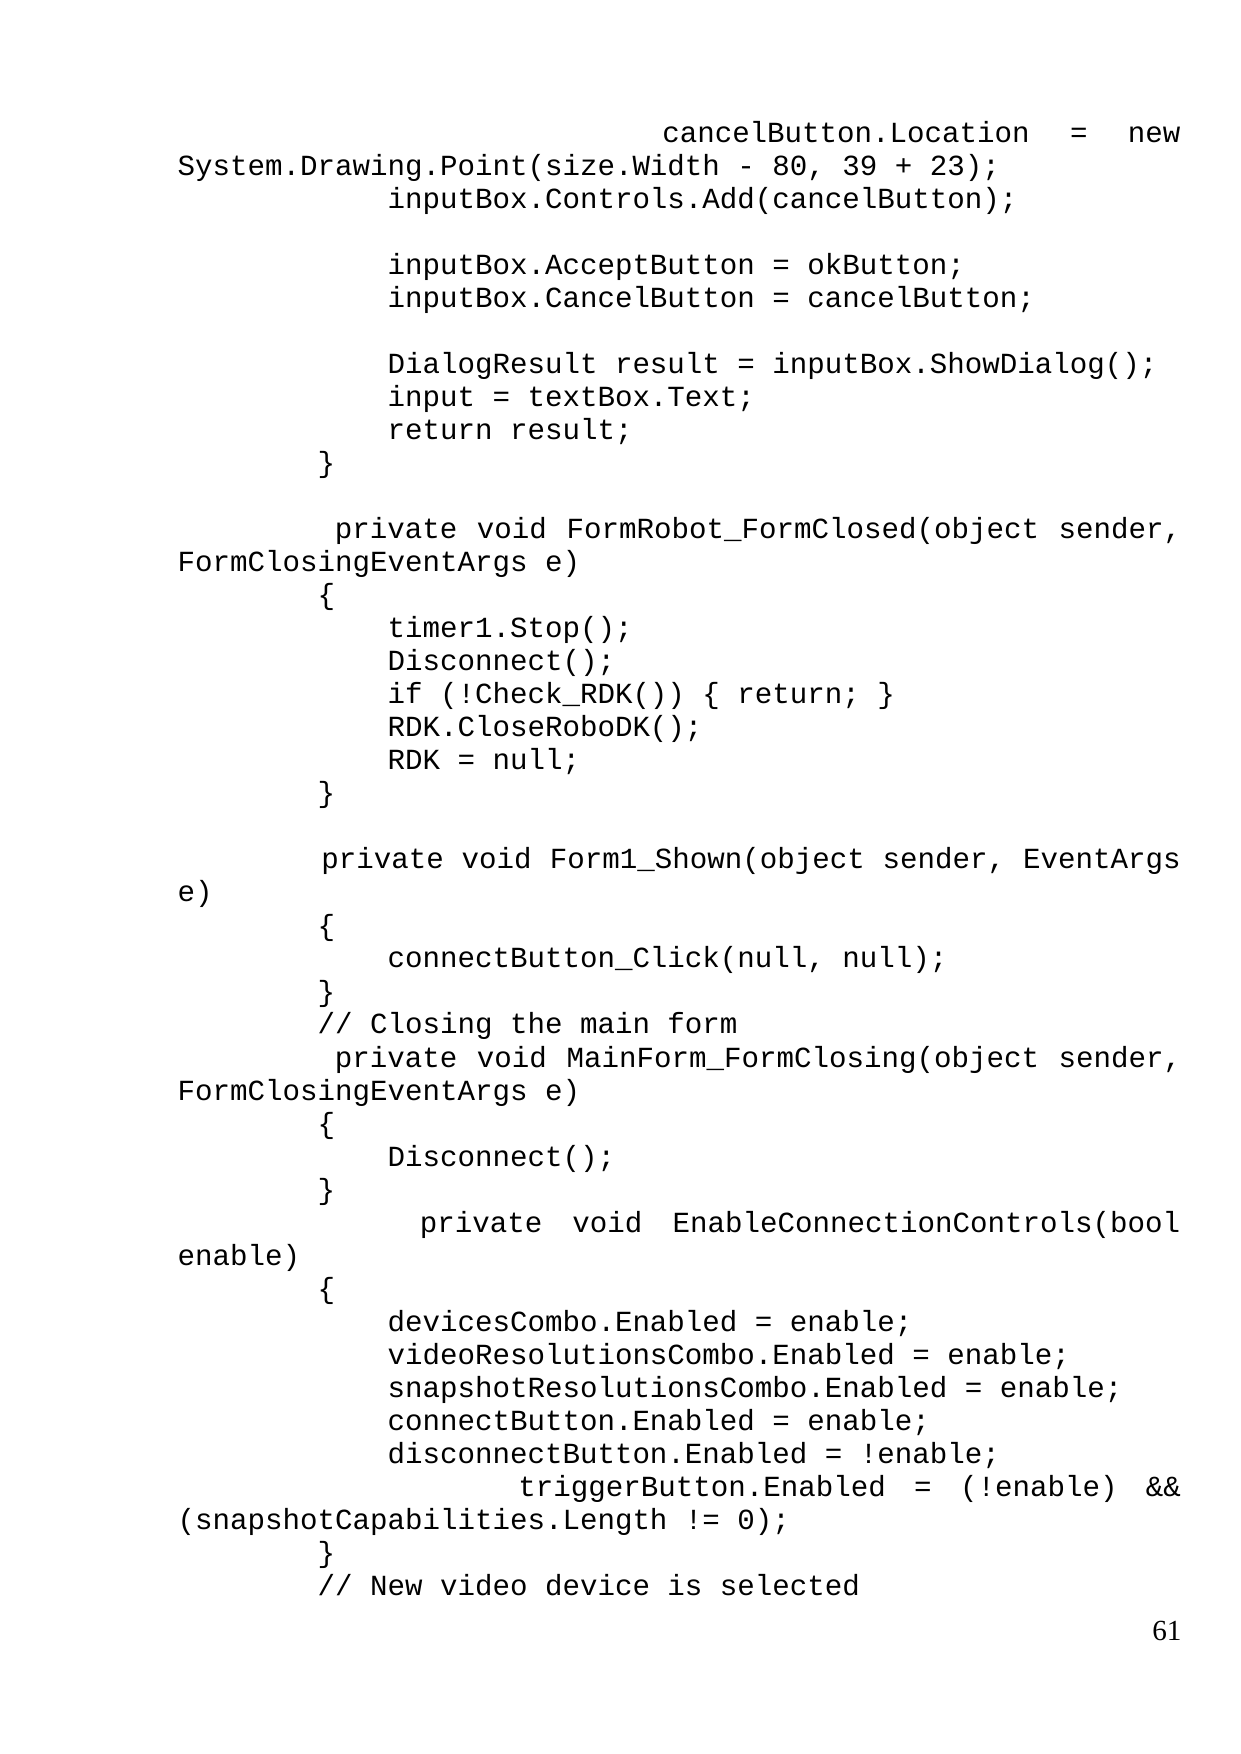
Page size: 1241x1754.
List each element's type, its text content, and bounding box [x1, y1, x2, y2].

text private void EnableConnectionControls(bool enable) [177, 1208, 1181, 1274]
text RDK = null; [177, 746, 1181, 778]
text } [177, 778, 1181, 812]
text connectButton_Click(null, null); [177, 944, 1181, 977]
text // New video device is selected [177, 1571, 1181, 1604]
text // Closing the main form [177, 1010, 1181, 1043]
text return result; [177, 415, 1181, 448]
text Disconnect(); [177, 1142, 1181, 1175]
text } [177, 1175, 1181, 1208]
text { [177, 911, 1181, 944]
text RDK.CloseRoboDK(); [177, 712, 1181, 746]
text { [177, 580, 1181, 613]
text { [177, 1109, 1181, 1142]
text { [177, 1274, 1181, 1307]
text } [177, 1538, 1181, 1571]
text inputBox.AcceptButton = okButton; [177, 250, 1181, 283]
text if (!Check_RDK()) { return; } [177, 679, 1181, 712]
text private void FormRobot_FormClosed(object sender, FormClosingEventArgs e) [177, 514, 1181, 580]
text inputBox.Controls.Add(cancelButton); [177, 184, 1181, 217]
text inputBox.CancelButton = cancelButton; [177, 283, 1181, 316]
text snapshotResolutionsCombo.Enabled = enable; [177, 1373, 1181, 1406]
text Disconnect(); [177, 646, 1181, 679]
text triggerButton.Enabled = (!enable) && (snapshotCapabilities.Length != 0); [177, 1472, 1181, 1538]
text connectButton.Enabled = enable; [177, 1406, 1181, 1439]
text DialogResult result = inputBox.ShowDialog(); [177, 349, 1181, 382]
text disconnectButton.Enabled = !enable; [177, 1439, 1181, 1472]
text devicesCombo.Enabled = enable; [177, 1307, 1181, 1340]
text timer1.Stop(); [177, 613, 1181, 646]
text } [177, 977, 1181, 1010]
text private void MainForm_FormClosing(object sender, FormClosingEventArgs e) [177, 1043, 1181, 1109]
text } [177, 448, 1181, 481]
text private void Form1_Shown(object sender, EventArgs e) [177, 844, 1181, 911]
text input = textBox.Text; [177, 382, 1181, 415]
text cancelButton.Location = new System.Drawing.Point(size.Width - 80, 39 + 23); [177, 118, 1181, 184]
text videoResolutionsCombo.Enabled = enable; [177, 1340, 1181, 1373]
